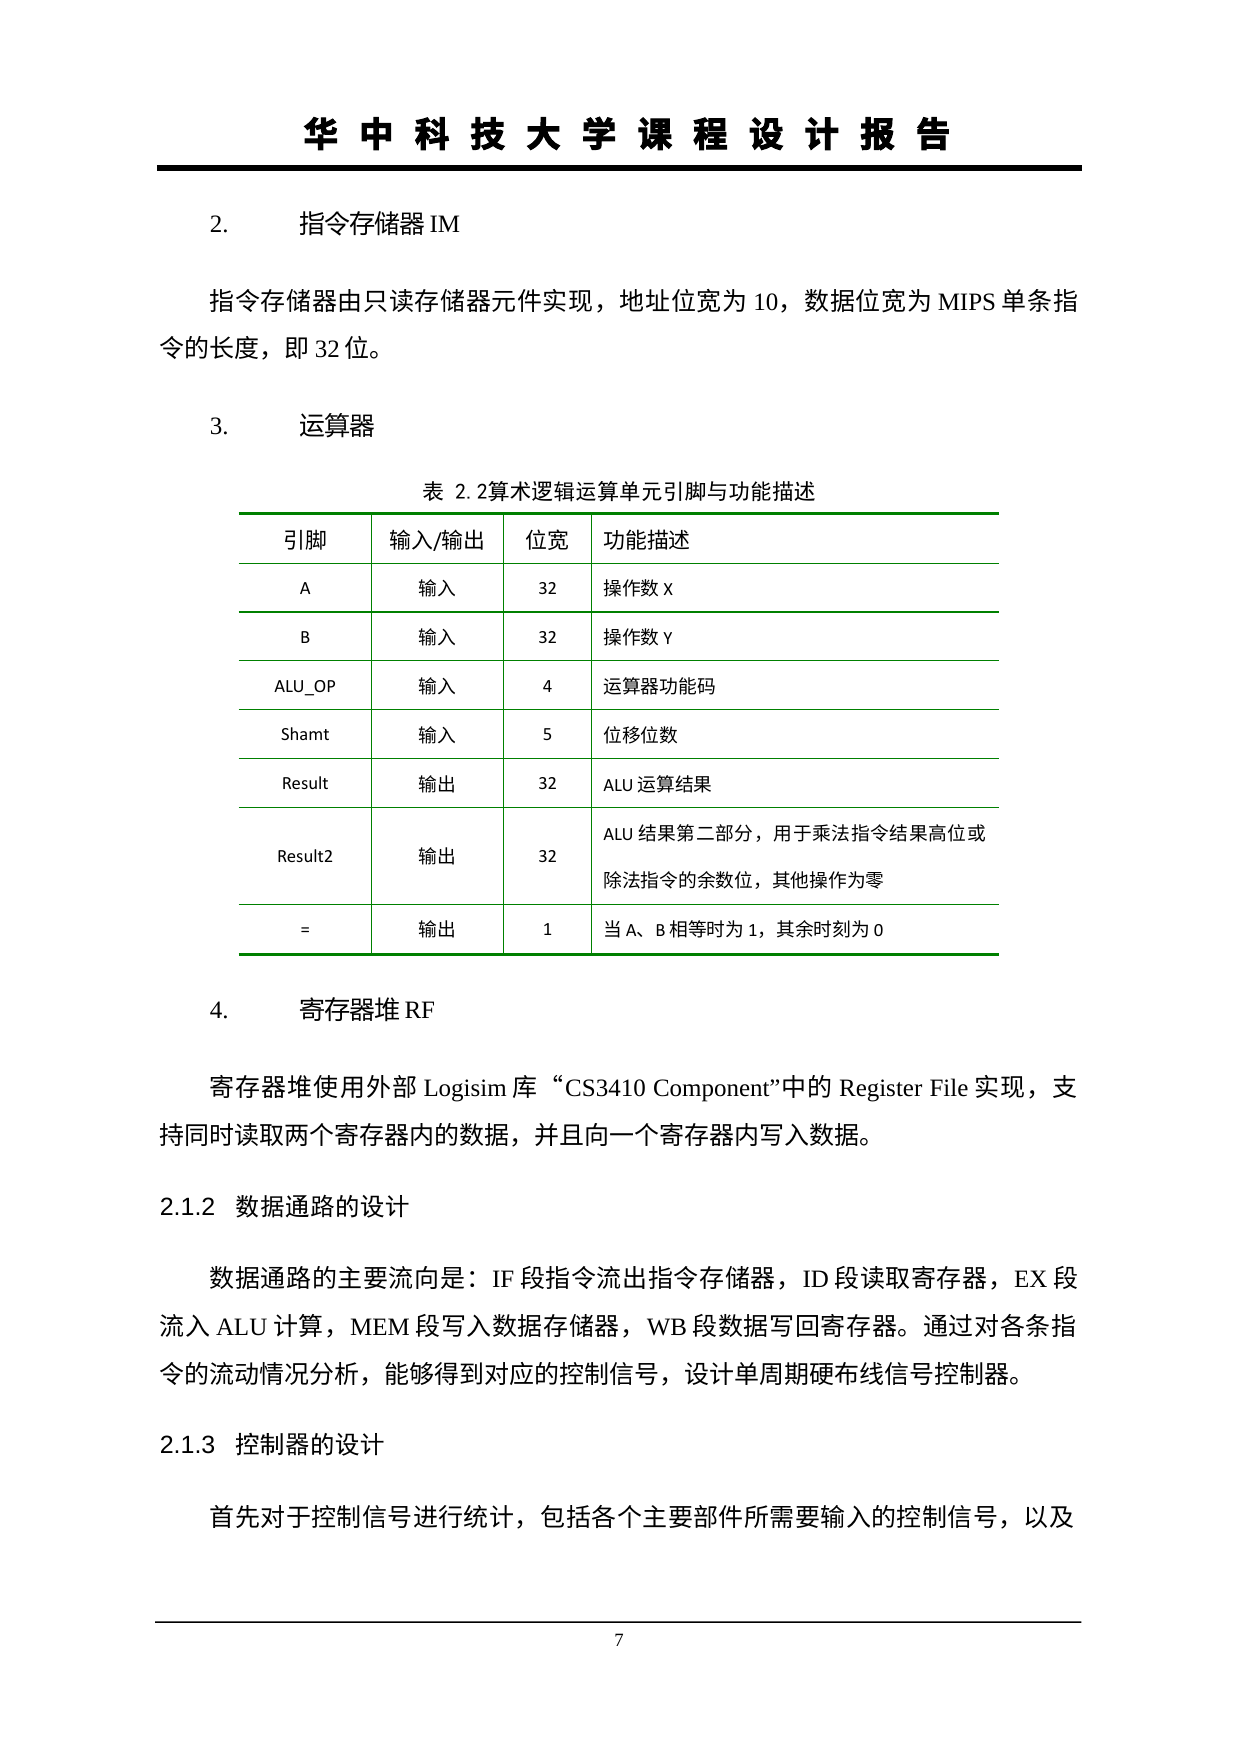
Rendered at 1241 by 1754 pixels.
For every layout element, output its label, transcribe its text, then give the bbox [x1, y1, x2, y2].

text 寄存器堆使用外部Logisim库“CS3410 Component”中的Register File实现，支持同时读取两个寄存器内的数据，并且向一个寄存器内写入数据。 [159, 1062, 1078, 1157]
table_header 位宽 [504, 515, 591, 563]
table_cell 输出 [372, 759, 503, 807]
table_cell Shamt [239, 710, 371, 758]
subtitle 运算器 [209, 400, 1078, 448]
table_cell 输入 [372, 661, 503, 709]
table_cell 输入 [372, 564, 503, 611]
table_header 功能描述 [592, 515, 999, 563]
table_cell 32 [504, 564, 591, 611]
table_cell 当A、B相等时为1，其余时刻为0 [592, 905, 999, 952]
table_cell 4 [504, 661, 591, 709]
table_cell 输入 [372, 710, 503, 758]
table_cell 1 [504, 905, 591, 952]
table_header 输入/输出 [372, 515, 503, 563]
table_cell A [239, 564, 371, 611]
text 指令存储器由只读存储器元件实现，地址位宽为10，数据位宽为MIPS单条指令的长度，即32位。 [159, 275, 1078, 371]
table_cell Result2 [239, 808, 371, 903]
table_cell 输出 [372, 905, 503, 952]
table_cell 输出 [372, 808, 503, 903]
table_cell ALU_OP [239, 661, 371, 709]
table_cell Result [239, 759, 371, 807]
subtitle 数据通路的设计 [159, 1181, 1078, 1229]
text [159, 1492, 1075, 1539]
table_cell 运算器功能码 [592, 661, 999, 709]
table_cell 5 [504, 710, 591, 758]
table_cell 32 [504, 808, 591, 903]
table_cell 位移位数 [592, 710, 999, 758]
table_cell 操作数Y [592, 613, 999, 660]
table_cell B [239, 613, 371, 660]
text 数据通路的主要流向是：IF段指令流出指令存储器，ID段读取寄存器，EX段流入ALU计算，MEM段写入数据存储器，WB段数据写回寄存器。通过对各条指令的流动情况分析，能够得到对应的控制信号，设计单周期硬布线信号控制器。 [159, 1253, 1078, 1396]
table_header 引脚 [239, 515, 371, 563]
table_cell = [239, 905, 371, 952]
table_cell ALU结果第二部分，用于乘法指令结果高位或除法指令的余数位，其他操作为零 [592, 808, 999, 903]
subtitle 指令存储器IM [209, 198, 1078, 246]
table_cell 32 [504, 759, 591, 807]
table_cell 输入 [372, 613, 503, 660]
subtitle 寄存器堆RF [209, 985, 1078, 1032]
table_cell 操作数X [592, 564, 999, 611]
table_cell ALU运算结果 [592, 759, 999, 807]
subtitle 控制器的设计 [159, 1420, 1078, 1468]
table_cell 32 [504, 613, 591, 660]
